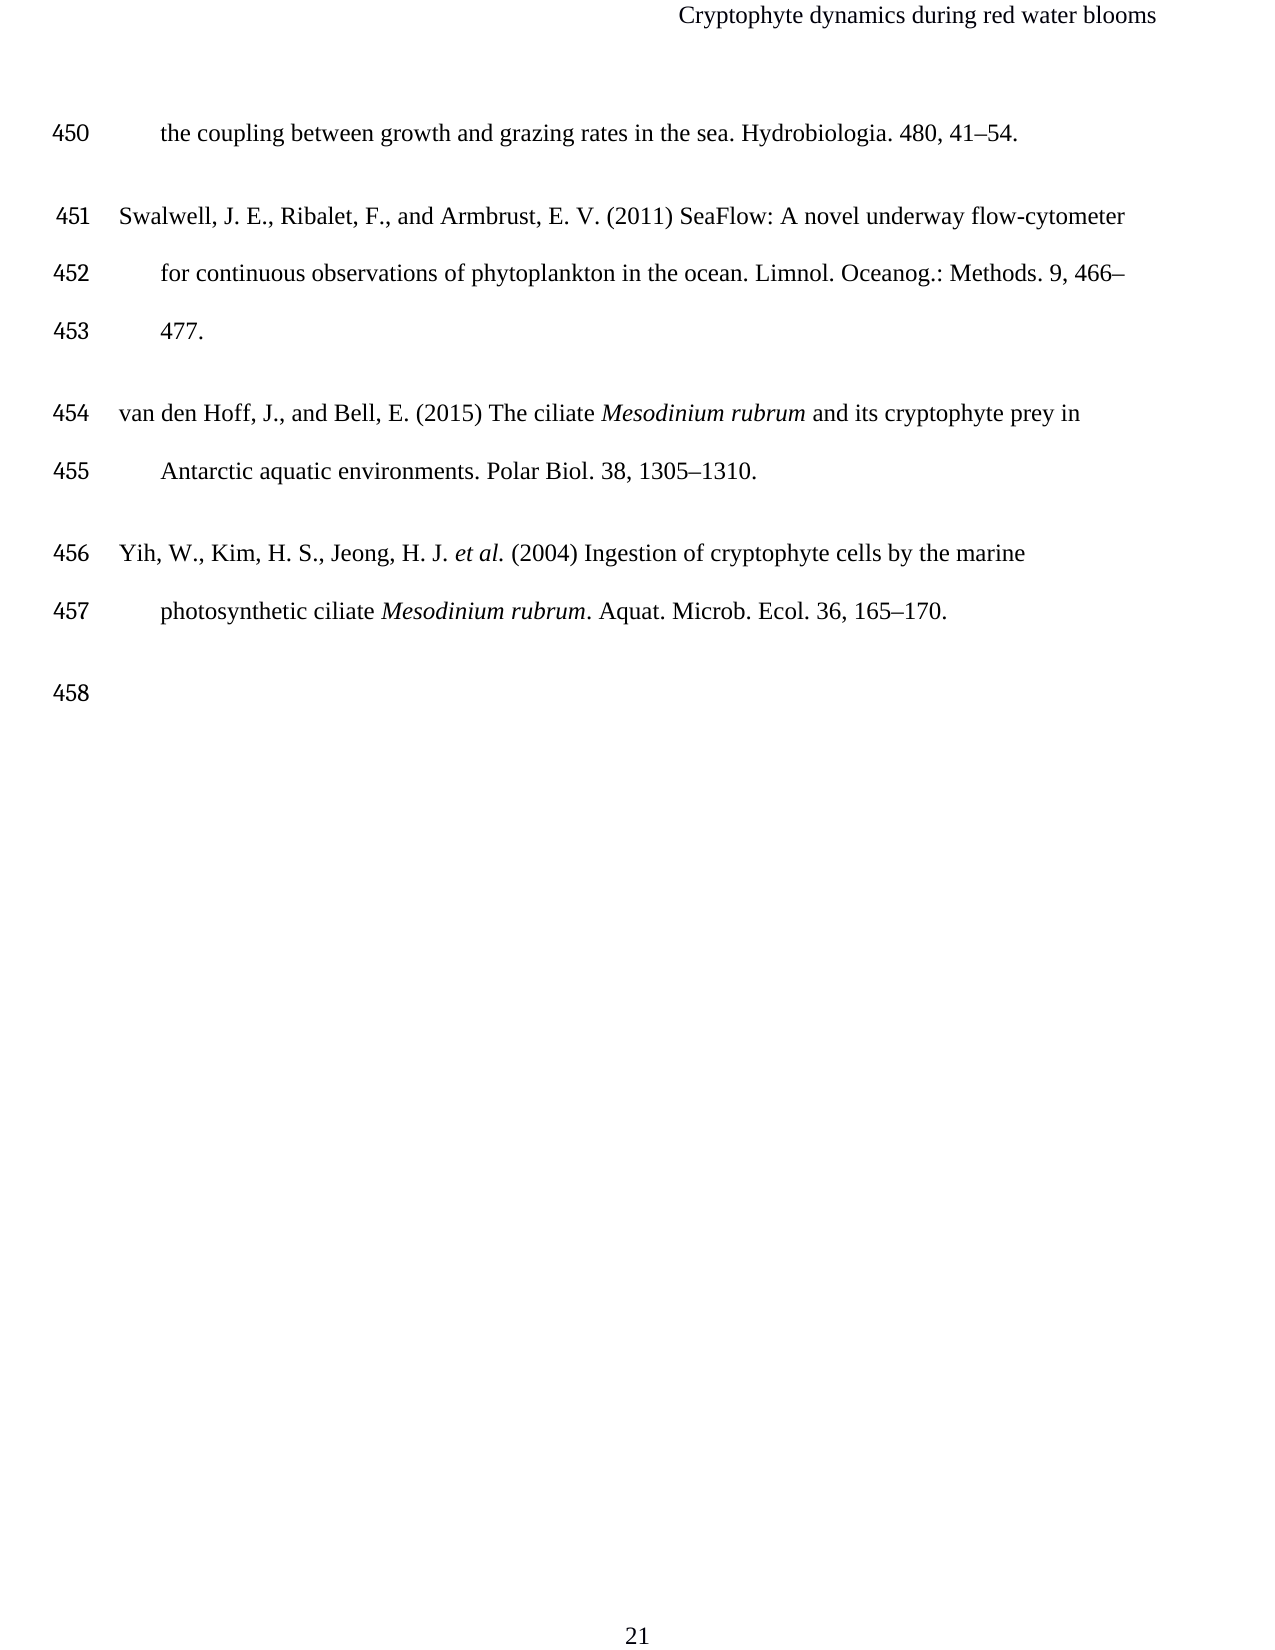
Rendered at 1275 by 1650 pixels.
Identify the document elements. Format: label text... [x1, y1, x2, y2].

text van den Hoff, J., and Bell, E. (2015) The ciliate Mesodinium rubrum and its cryptophyte prey in Antarctic aquatic environments. Polar Biol. 38, 1305–1310. [118, 398, 1156, 485]
text Swalwell, J. E., Ribalet, F., and Armbrust, E. V. (2011) SeaFlow: A novel underway flow-cytometer for continuous observations of phytoplankton in the ocean. Limnol. Oceanog.: Methods. 9, 466–477. [118, 201, 1156, 345]
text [118, 118, 1156, 147]
text Yih, W., Kim, H. S., Jeong, H. J. et al. (2004) Ingestion of cryptophyte cells by the marine photosynthetic ciliate Mesodinium rubrum. Aquat. Microb. Ecol. 36, 165–170. [118, 538, 1156, 625]
